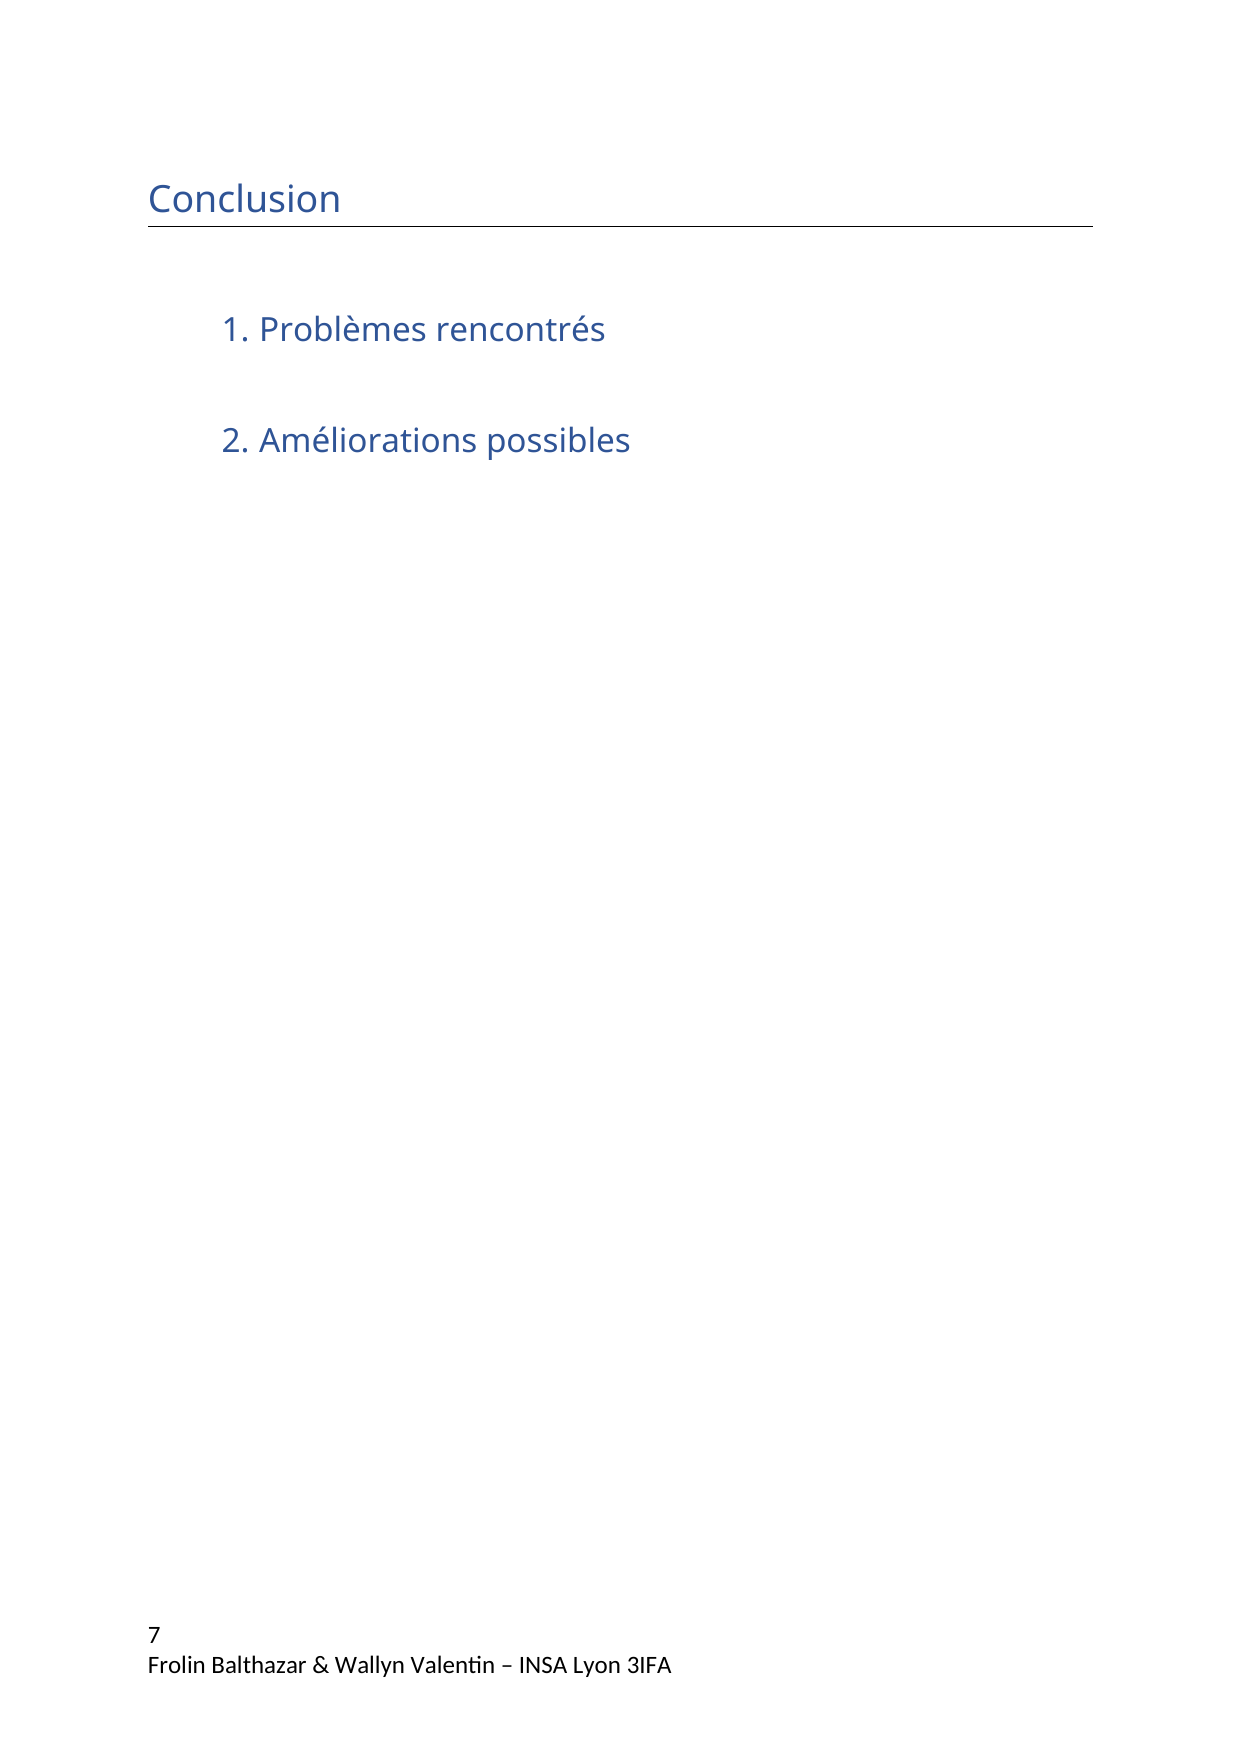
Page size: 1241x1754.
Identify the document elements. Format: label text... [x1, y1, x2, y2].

subtitle Améliorations possibles [221, 416, 1093, 462]
subtitle Problèmes rencontrés [221, 305, 1093, 351]
subtitle Conclusion [148, 173, 1093, 226]
